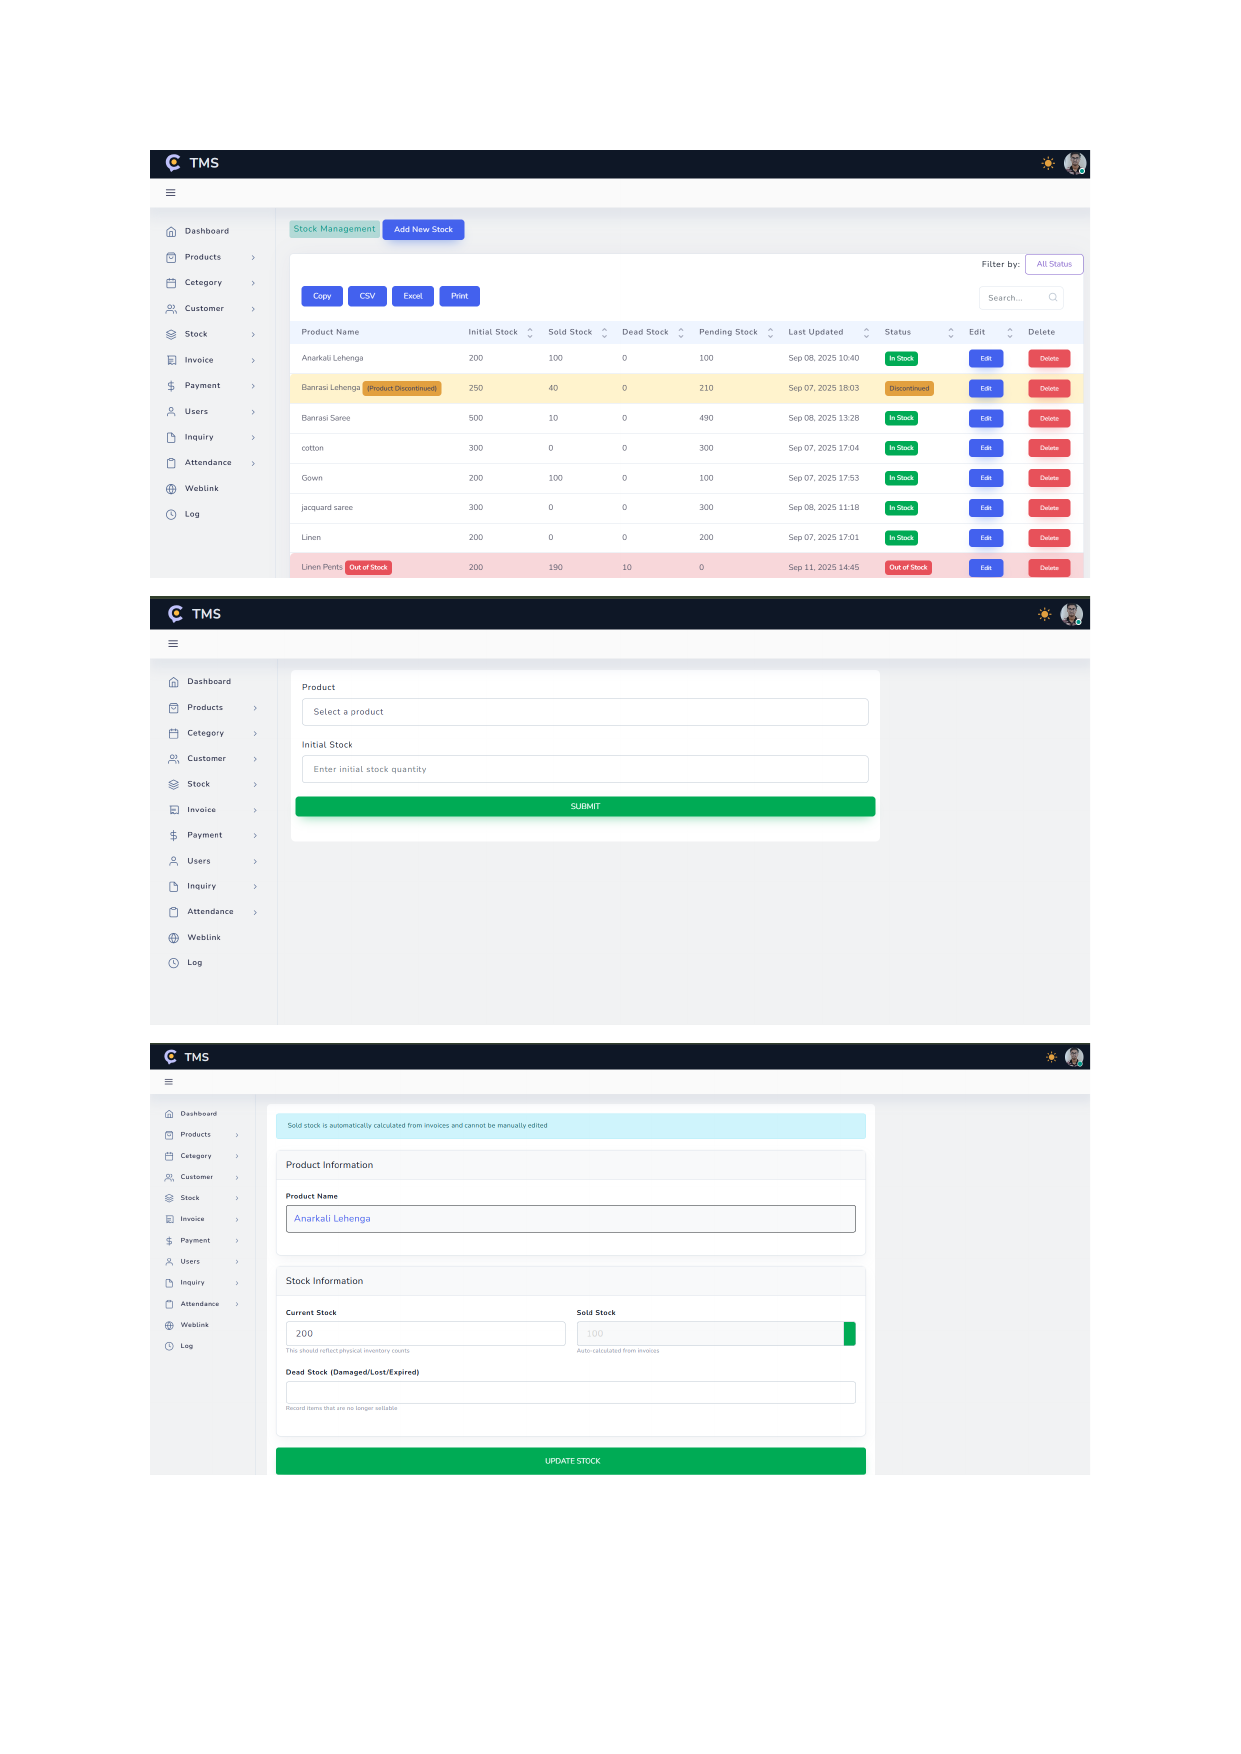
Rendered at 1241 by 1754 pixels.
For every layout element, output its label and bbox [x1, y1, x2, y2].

picture [150, 150, 1091, 578]
picture [150, 596, 1091, 1025]
picture [150, 1043, 1091, 1475]
